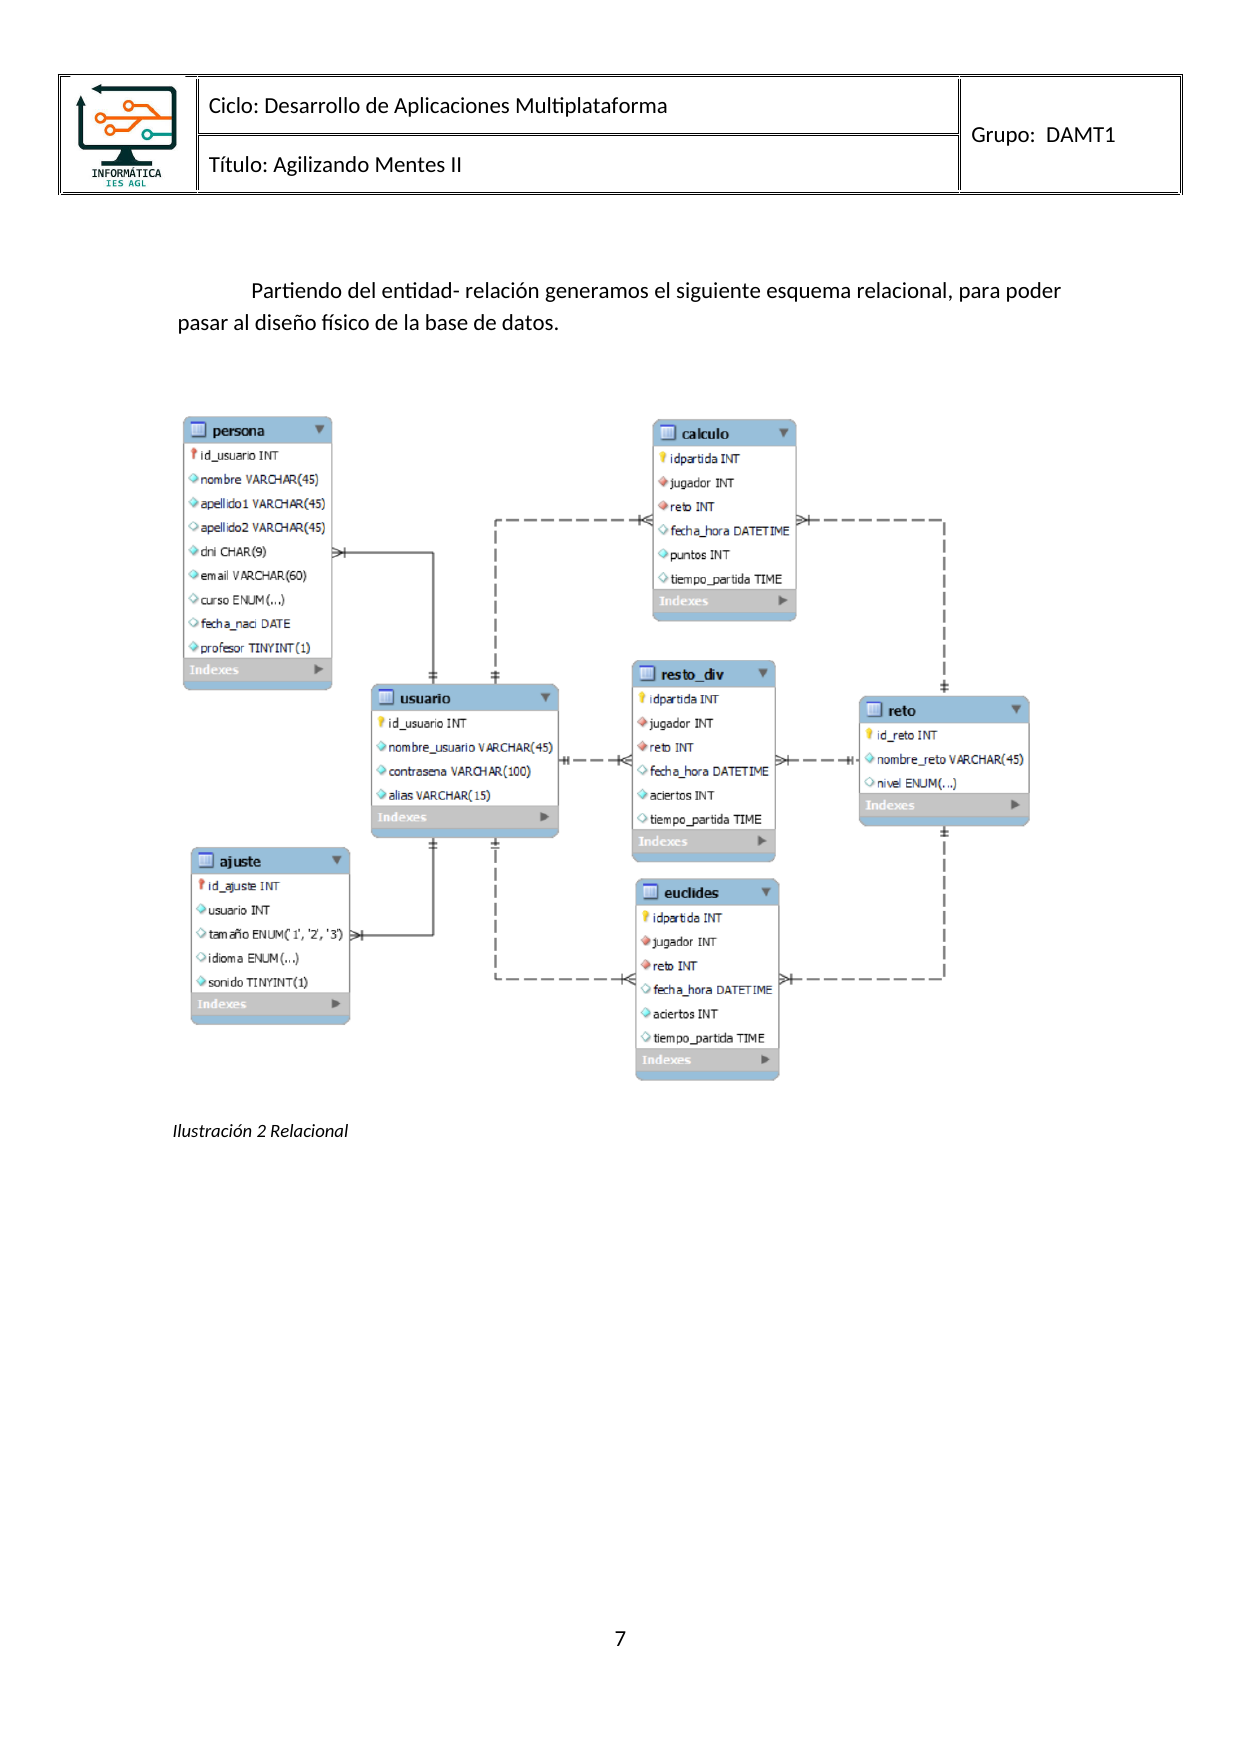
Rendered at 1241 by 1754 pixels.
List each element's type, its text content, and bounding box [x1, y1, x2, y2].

text Partiendo del entidad- relación generamos el siguiente esquema relacional, para poder pasar al diseño físico de la base de datos. [177, 276, 1063, 336]
picture [172, 411, 1059, 1098]
picture [70, 76, 186, 192]
